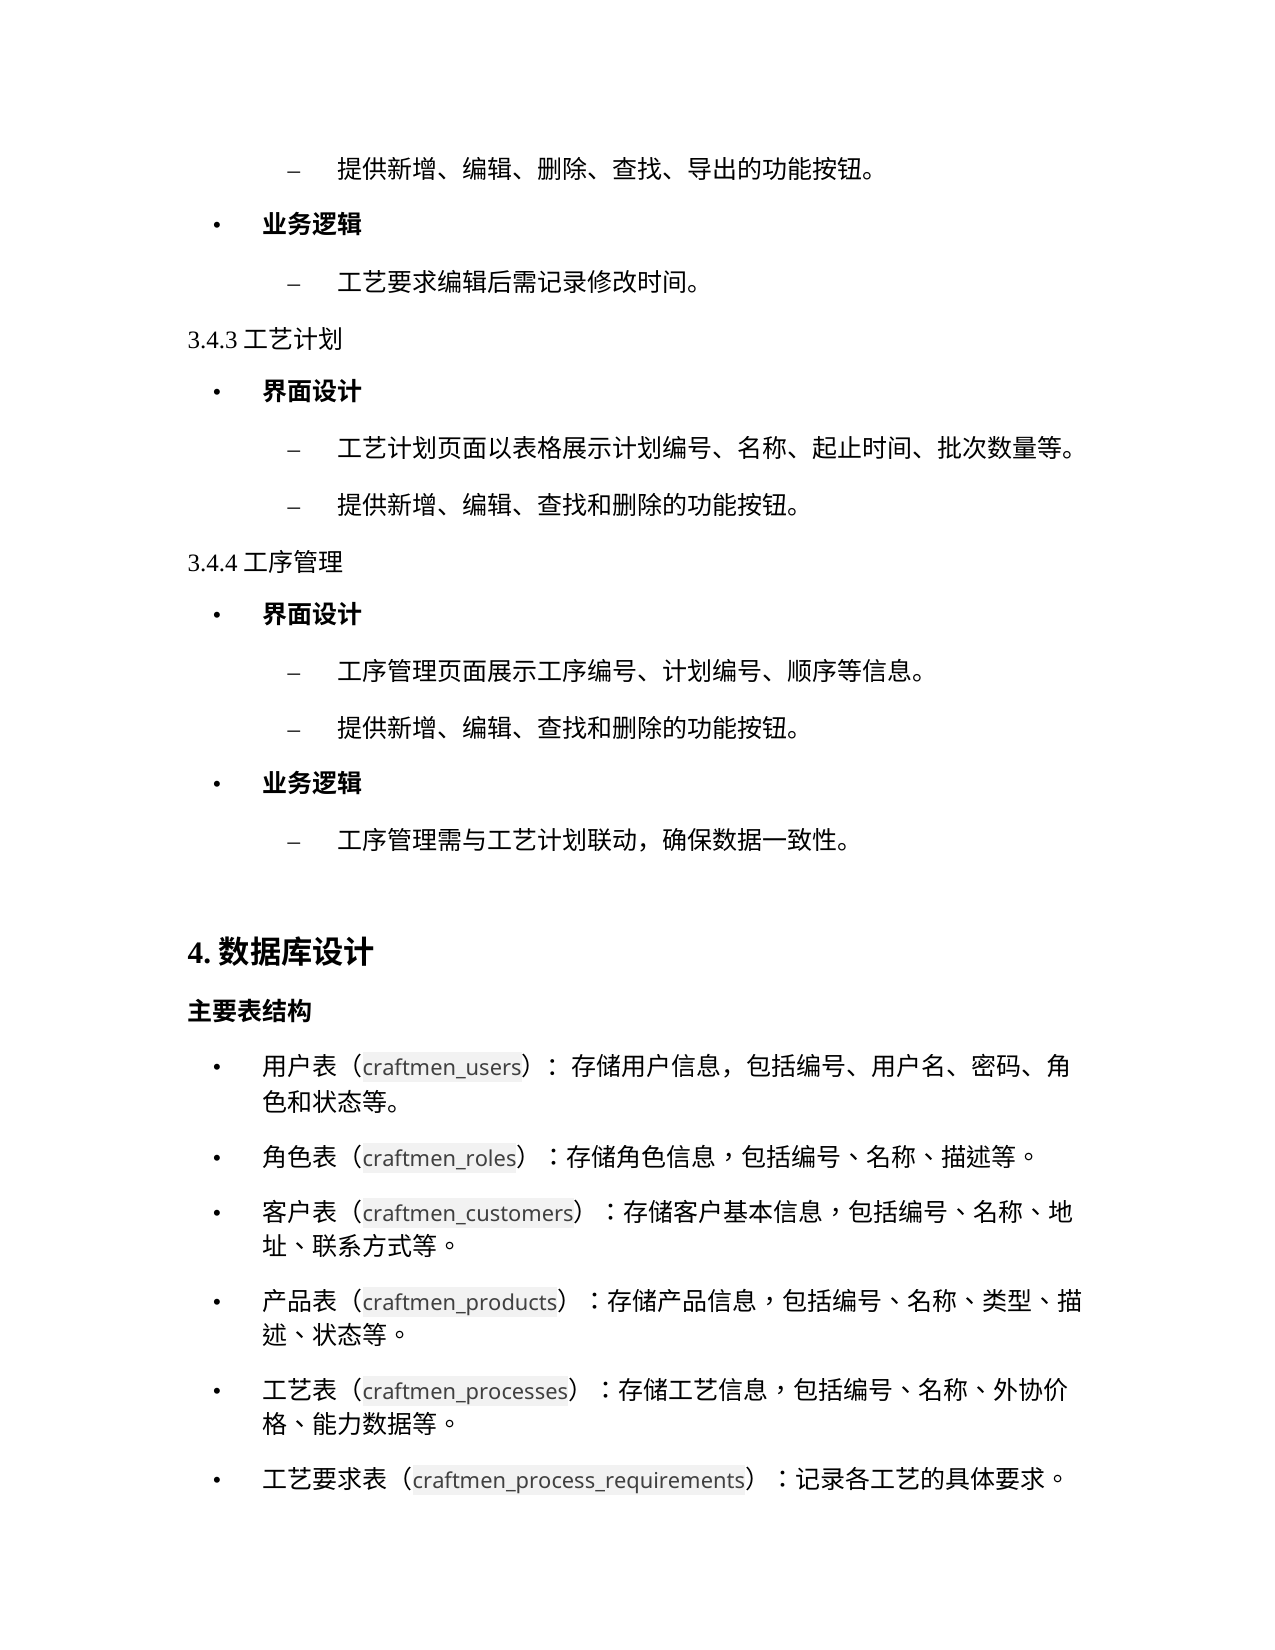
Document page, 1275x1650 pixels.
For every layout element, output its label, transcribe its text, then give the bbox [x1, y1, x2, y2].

list 工艺计划页面以表格展示计划编号、名称、起止时间、批次数量等。 [287, 428, 1087, 464]
list 业务逻辑 [212, 766, 1087, 800]
list 工艺要求编辑后需记录修改时间。 [287, 262, 1087, 298]
subtitle 3.4.3 工艺计划 [187, 319, 1087, 355]
list 工序管理需与工艺计划联动，确保数据一致性。 [287, 821, 1087, 857]
list 提供新增、编辑、查找和删除的功能按钮。 [287, 485, 1087, 522]
subtitle 3.4.4 工序管理 [187, 542, 1087, 579]
list 客户表（craftmen_customers）：存储客户基本信息，包括编号、名称、地址、联系方式等。 [212, 1195, 1087, 1263]
list 工序管理页面展示工序编号、计划编号、顺序等信息。 [287, 652, 1087, 688]
subtitle 4. 数据库设计 [187, 927, 1087, 973]
list 界面设计 [212, 597, 1087, 631]
text 主要表结构 [187, 991, 1087, 1028]
list 产品表（craftmen_products）：存储产品信息，包括编号、名称、类型、描述、状态等。 [212, 1284, 1087, 1352]
list 提供新增、编辑、查找和删除的功能按钮。 [287, 709, 1087, 745]
list 角色表（craftmen_roles）：存储角色信息，包括编号、名称、描述等。 [212, 1140, 1087, 1174]
list 业务逻辑 [212, 207, 1087, 241]
list 界面设计 [212, 373, 1087, 407]
list 工艺要求表（craftmen_process_requirements）：记录各工艺的具体要求。 [212, 1462, 1087, 1496]
list 提供新增、编辑、删除、查找、导出的功能按钮。 [287, 150, 1087, 186]
list 用户表（craftmen_users）：存储用户信息，包括编号、用户名、密码、角色和状态等。 [212, 1046, 1087, 1119]
list 工艺表（craftmen_processes）：存储工艺信息，包括编号、名称、外协价格、能力数据等。 [212, 1373, 1087, 1441]
